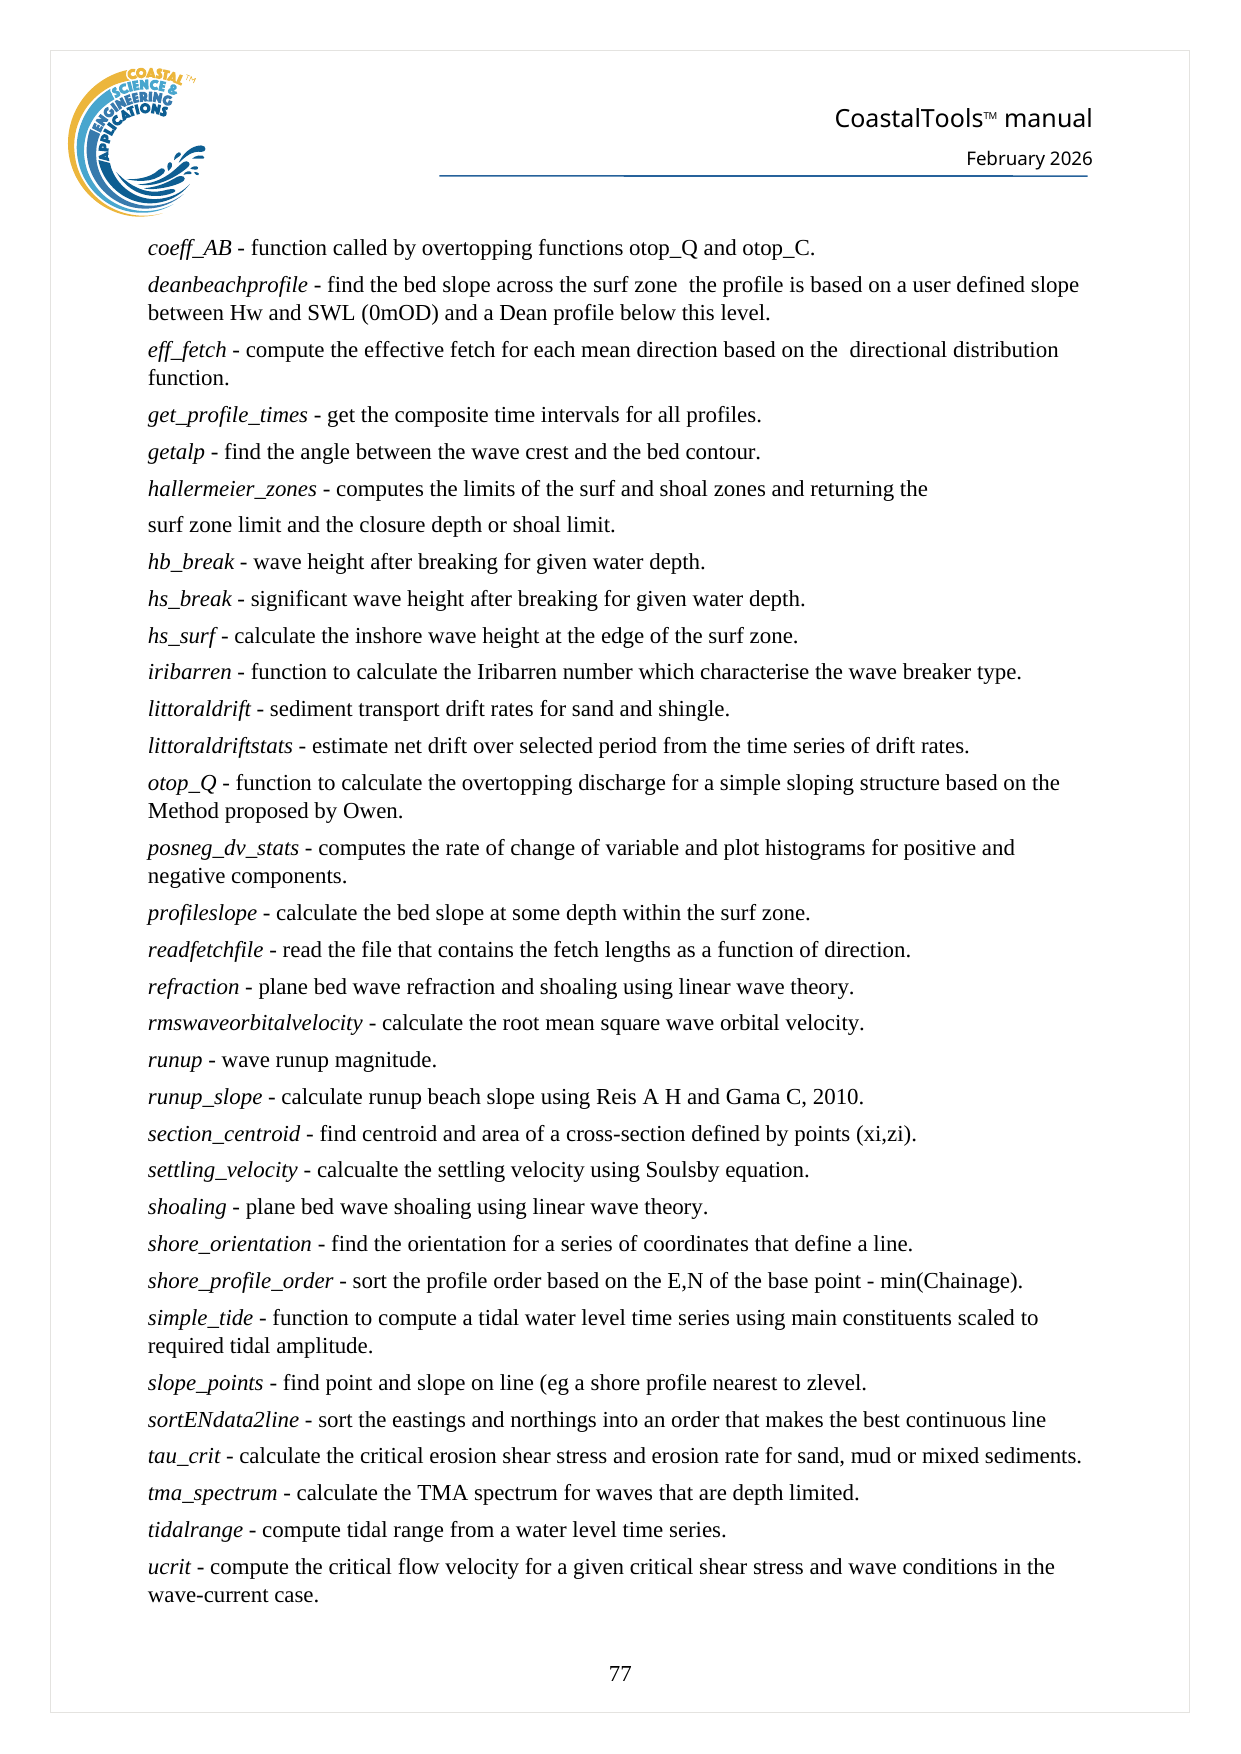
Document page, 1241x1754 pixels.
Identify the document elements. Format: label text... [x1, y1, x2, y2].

text iribarren - function to calculate the Iribarren number which characterise the wave breaker type. [148, 658, 1093, 685]
text ucrit - compute the critical flow velocity for a given critical shear stress and wave conditions in the wave-current case. [148, 1553, 1093, 1607]
text hallermeier_zones - computes the limits of the surf and shoal zones and returning the [148, 474, 1093, 501]
text hb_break - wave height after breaking for given water depth. [148, 548, 1093, 574]
text get_profile_times - get the composite time intervals for all profiles. [148, 401, 1093, 427]
text coeff_AB - function called by overtopping functions otop_Q and otop_C. [148, 234, 1093, 260]
text profileslope - calculate the bed slope at some depth within the surf zone. [148, 899, 1093, 926]
text refraction - plane bed wave refraction and shoaling using linear wave theory. [148, 973, 1093, 999]
text shoaling - plane bed wave shoaling using linear wave theory. [148, 1193, 1093, 1220]
text deanbeachprofile - find the bed slope across the surf zone the profile is based on a user defined slope between Hw and SWL (0mOD) and a Dean profile below this level. [148, 271, 1093, 325]
text eff_fetch - compute the effective fetch for each mean direction based on the directional distribution function. [148, 336, 1093, 391]
text hs_surf - calculate the inshore wave height at the edge of the surf zone. [148, 622, 1093, 648]
text section_centroid - find centroid and area of a cross-section defined by points (xi,zi). [148, 1120, 1093, 1146]
text rmswaveorbitalvelocity - calculate the root mean square wave orbital velocity. [148, 1009, 1093, 1036]
text littoraldriftstats - estimate net drift over selected period from the time series of drift rates. [148, 732, 1093, 758]
text tau_crit - calculate the critical erosion shear stress and erosion rate for sand, mud or mixed sediments. [148, 1442, 1093, 1469]
text posneg_dv_stats - computes the rate of change of variable and plot histograms for positive and negative components. [148, 834, 1093, 889]
text readfetchfile - read the file that contains the fetch lengths as a function of direction. [148, 936, 1093, 962]
text runup_slope - calculate runup beach slope using Reis A H and Gama C, 2010. [148, 1083, 1093, 1109]
text surf zone limit and the closure depth or shoal limit. [148, 511, 1093, 538]
text simple_tide - function to compute a tidal water level time series using main constituents scaled to required tidal amplitude. [148, 1304, 1093, 1358]
text tidalrange - compute tidal range from a water level time series. [148, 1516, 1093, 1542]
text sortENdata2line - sort the eastings and northings into an order that makes the best continuous line [148, 1406, 1093, 1432]
text settling_velocity - calcualte the settling velocity using Soulsby equation. [148, 1157, 1093, 1183]
text runup - wave runup magnitude. [148, 1046, 1093, 1073]
text hs_break - significant wave height after breaking for given water depth. [148, 585, 1093, 611]
text otop_Q - function to calculate the overtopping discharge for a simple sloping structure based on the Method proposed by Owen. [148, 769, 1093, 823]
text shore_orientation - find the orientation for a series of coordinates that define a line. [148, 1230, 1093, 1256]
text slope_points - find point and slope on line (eg a shore profile nearest to zlevel. [148, 1369, 1093, 1395]
text tma_spectrum - calculate the TMA spectrum for waves that are depth limited. [148, 1479, 1093, 1506]
text shore_profile_order - sort the profile order based on the E,N of the base point - min(Chainage). [148, 1267, 1093, 1293]
text getalp - find the angle between the wave crest and the bed contour. [148, 438, 1093, 464]
text littoraldrift - sediment transport drift rates for sand and shingle. [148, 695, 1093, 722]
